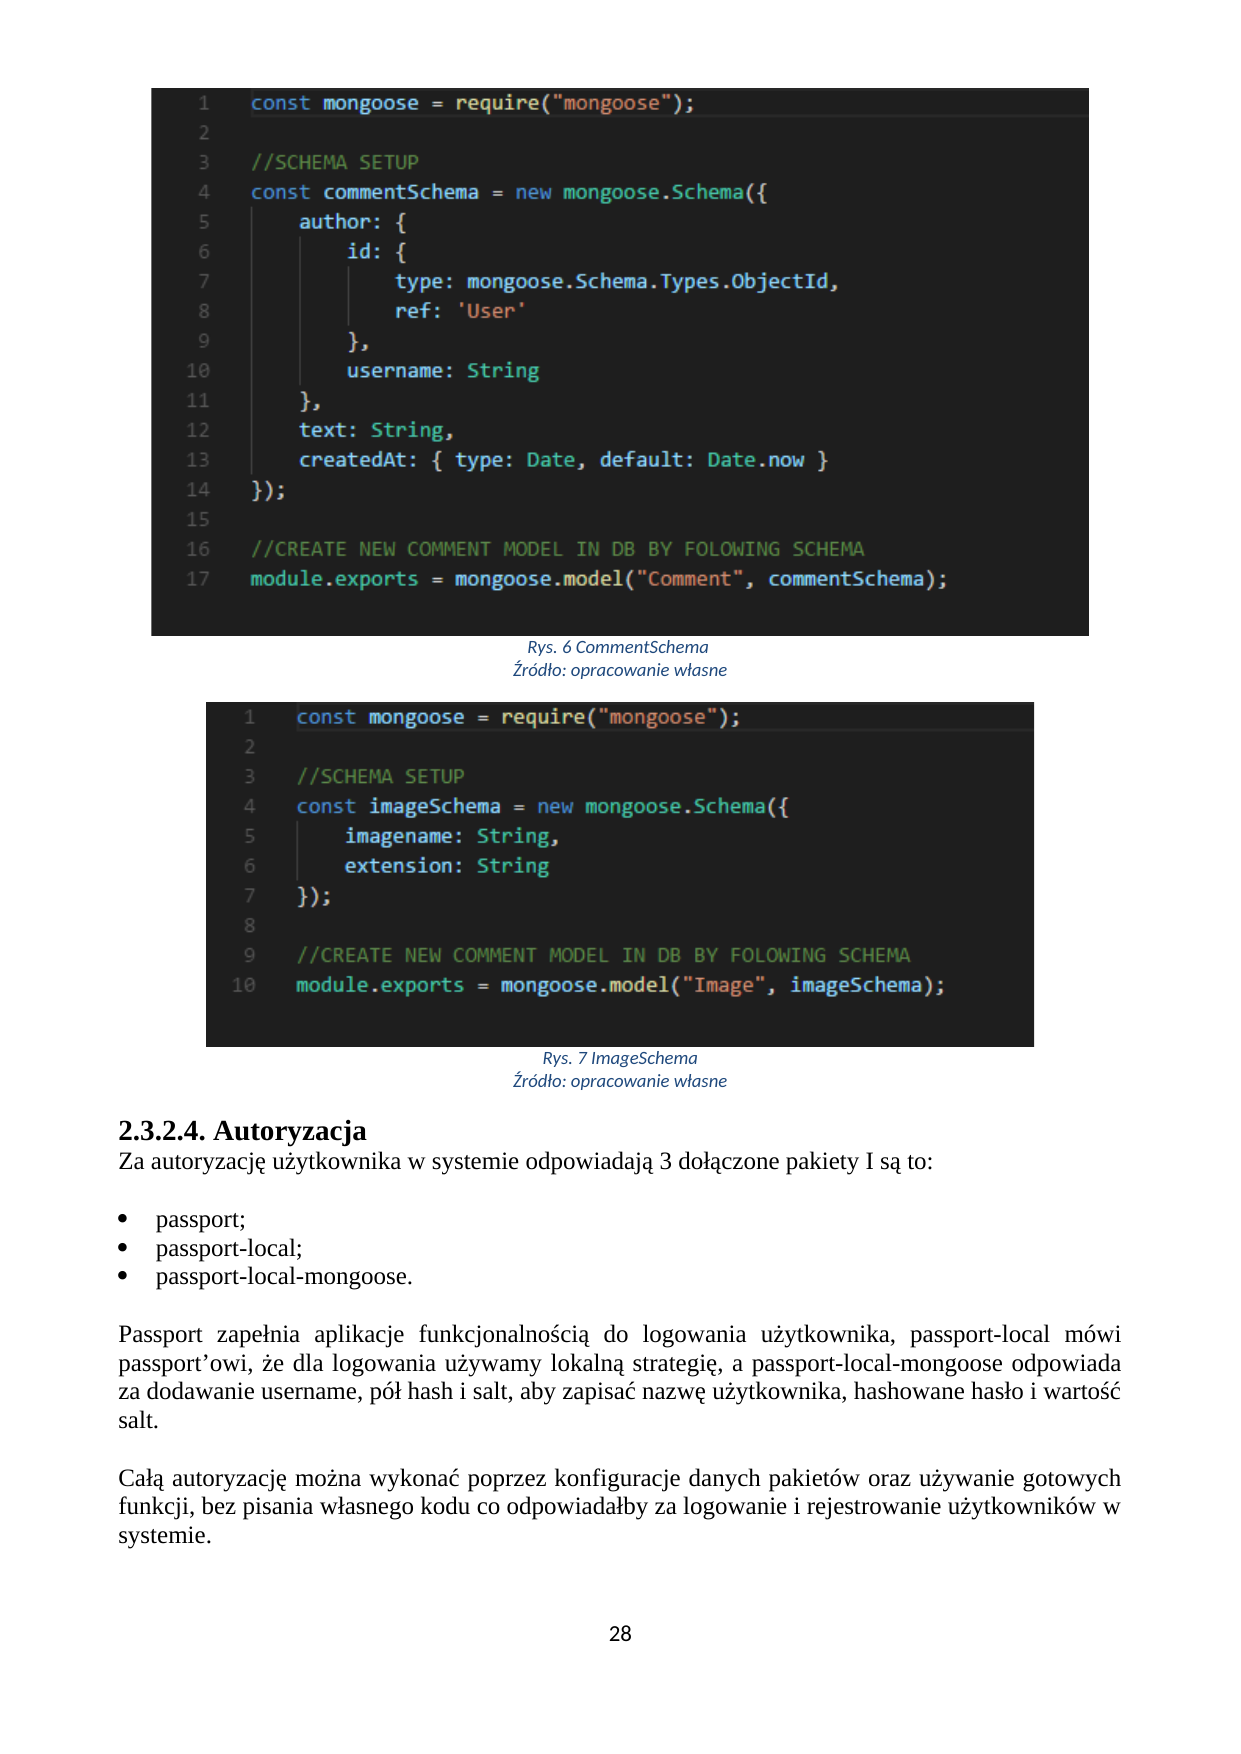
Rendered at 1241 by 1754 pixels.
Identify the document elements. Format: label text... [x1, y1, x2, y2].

picture [206, 702, 1035, 1047]
list passport-local-mongoose. [118, 1261, 1122, 1290]
list passport-local; [118, 1233, 1122, 1261]
text Rys. 7 ImageSchema Źródło: opracowanie własne [118, 1046, 1122, 1092]
text 2.3.2.4. Autoryzacja [118, 1113, 1122, 1146]
text Za autoryzację użytkownika w systemie odpowiadają 3 dołączone pakiety I są to: [118, 1146, 1122, 1175]
list passport; [118, 1204, 1122, 1233]
picture [151, 88, 1089, 636]
text Całą autoryzację można wykonać poprzez konfiguracje danych pakietów oraz używanie gotowych funkcji, bez pisania własnego kodu co odpowiadałby za logowanie i rejestrowanie użytkowników w systemie. [118, 1463, 1122, 1549]
text Rys. 6 CommentSchema Źródło: opracowanie własne [118, 636, 1122, 681]
text Passport zapełnia aplikacje funkcjonalnością do logowania użytkownika, passport-local mówi passport’owi, że dla logowania używamy lokalną strategię, a passport-local-mongoose odpowiada za dodawanie username, pół hash i salt, aby zapisać nazwę użytkownika, hashowane hasło i wartość salt. [118, 1319, 1122, 1434]
